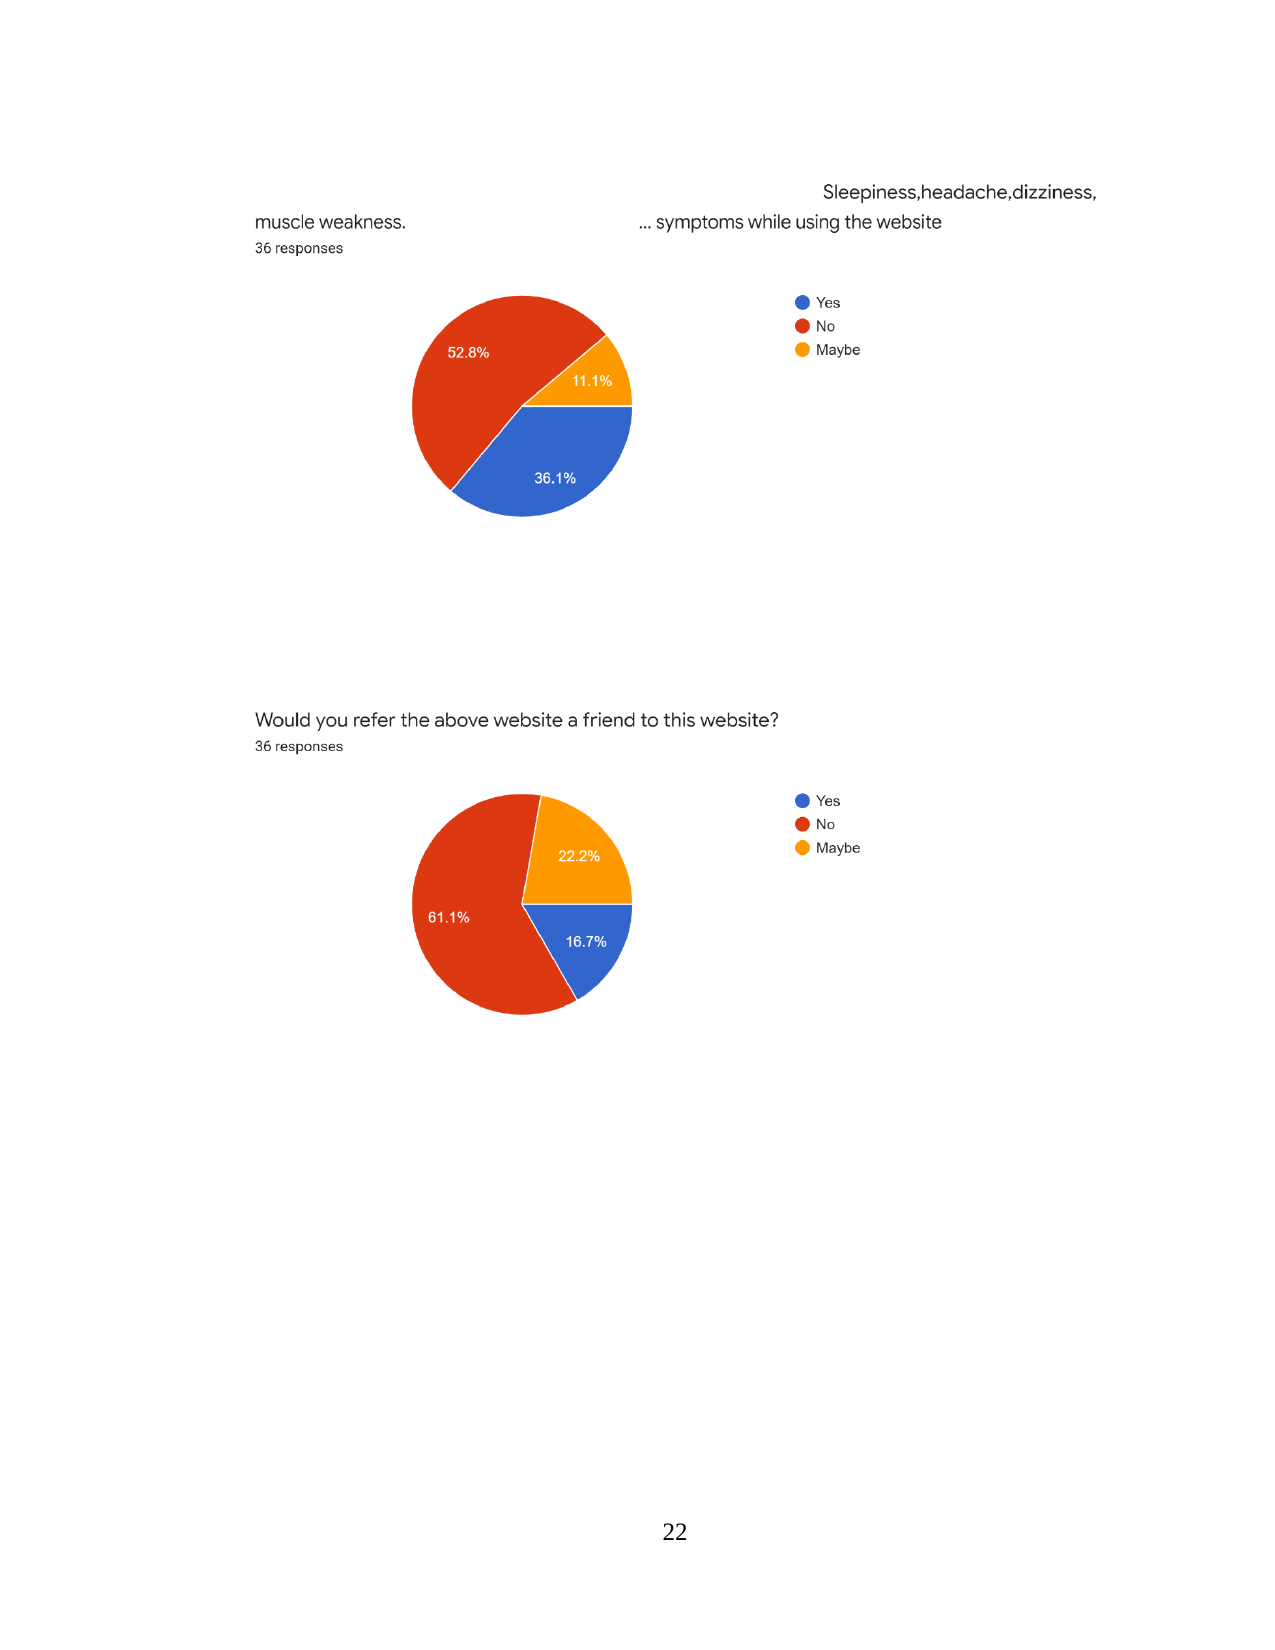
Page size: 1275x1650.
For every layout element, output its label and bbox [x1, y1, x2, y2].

picture [225, 678, 1125, 1057]
picture [225, 150, 1125, 559]
